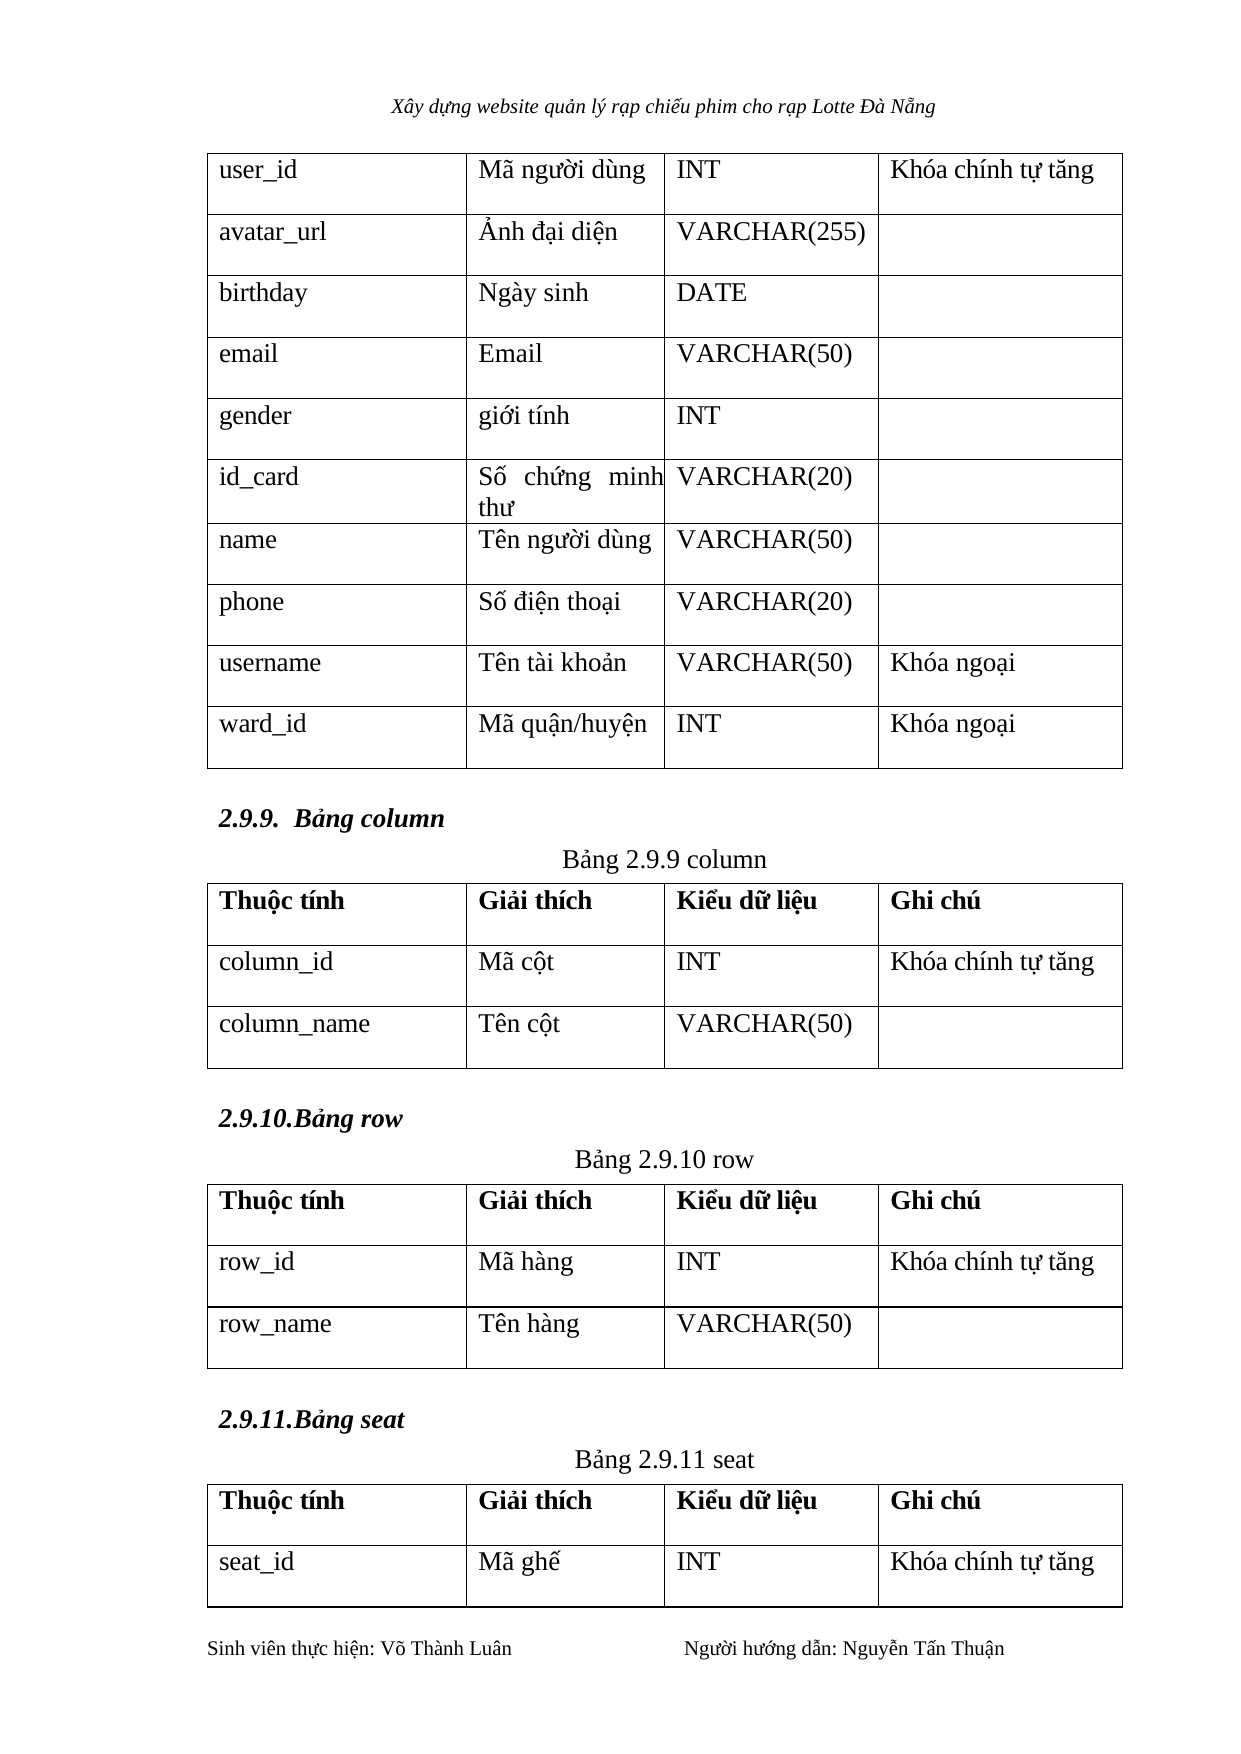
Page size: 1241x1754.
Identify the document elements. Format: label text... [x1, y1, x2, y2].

table_cell Ảnh đại diện [467, 215, 664, 275]
table_cell Khóa chính tự tăng [879, 946, 1122, 1006]
list Bảng column [219, 802, 1122, 834]
table_header Giải thích [467, 884, 664, 945]
table_cell Mã người dùng [467, 154, 664, 214]
text Bảng 2.9.10 row [207, 1143, 1122, 1174]
text Bảng 2.9.9 column [207, 843, 1122, 874]
table_cell giới tính [467, 399, 664, 459]
table_cell username [208, 646, 466, 706]
table_cell [879, 276, 1122, 337]
table_cell INT [665, 1246, 878, 1306]
table_header Giải thích [467, 1185, 664, 1245]
table_cell Tên người dùng [467, 524, 664, 584]
table_cell VARCHAR(50) [665, 338, 878, 398]
table_header Thuộc tính [208, 1185, 466, 1245]
table_cell id_card [208, 460, 466, 522]
table_cell VARCHAR(50) [665, 524, 878, 584]
table_cell Tên tài khoản [467, 646, 664, 706]
table_cell column_name [208, 1007, 466, 1067]
table_cell VARCHAR(50) [665, 646, 878, 706]
table_cell Số chứng minh thư [467, 460, 664, 522]
table_cell VARCHAR(50) [665, 1308, 878, 1368]
table_cell [879, 1308, 1122, 1368]
table_cell Mã cột [467, 946, 664, 1006]
table_cell Tên hàng [467, 1308, 664, 1368]
table_cell DATE [665, 276, 878, 337]
table_header Ghi chú [879, 1485, 1122, 1545]
table_cell INT [665, 154, 878, 214]
table_cell VARCHAR(20) [665, 460, 878, 522]
table_cell Số điện thoại [467, 585, 664, 645]
table_cell Khóa ngoại [879, 646, 1122, 706]
table_cell Khóa ngoại [879, 707, 1122, 767]
table_cell [879, 399, 1122, 459]
table_cell Mã hàng [467, 1246, 664, 1306]
table_cell birthday [208, 276, 466, 337]
table_cell Khóa chính tự tăng [879, 1546, 1122, 1606]
table_cell Email [467, 338, 664, 398]
table_cell [879, 1007, 1122, 1067]
table_cell Tên cột [467, 1007, 664, 1067]
table_header Kiểu dữ liệu [665, 1185, 878, 1245]
table_cell VARCHAR(20) [665, 585, 878, 645]
table_cell gender [208, 399, 466, 459]
table_header Giải thích [467, 1485, 664, 1545]
table_cell Mã ghế [467, 1546, 664, 1606]
table_cell [879, 460, 1122, 522]
table_header Thuộc tính [208, 1485, 466, 1545]
table_cell [879, 585, 1122, 645]
table_cell row_name [208, 1308, 466, 1368]
table_cell ward_id [208, 707, 466, 767]
table_cell phone [208, 585, 466, 645]
table_cell email [208, 338, 466, 398]
list Bảng seat [219, 1403, 1122, 1434]
table_cell [879, 338, 1122, 398]
table_header Kiểu dữ liệu [665, 1485, 878, 1545]
table_header Ghi chú [879, 1185, 1122, 1245]
table_cell seat_id [208, 1546, 466, 1606]
table_cell [879, 215, 1122, 275]
table_cell column_id [208, 946, 466, 1006]
table_cell INT [665, 1546, 878, 1606]
text Bảng 2.9.11 seat [207, 1443, 1122, 1474]
table_cell INT [665, 707, 878, 767]
table_cell VARCHAR(255) [665, 215, 878, 275]
table_cell INT [665, 946, 878, 1006]
table_cell avatar_url [208, 215, 466, 275]
table_cell INT [665, 399, 878, 459]
list Bảng row [219, 1103, 1122, 1134]
table_cell name [208, 524, 466, 584]
table_cell user_id [208, 154, 466, 214]
table_header Ghi chú [879, 884, 1122, 945]
table_cell VARCHAR(50) [665, 1007, 878, 1067]
table_header Kiểu dữ liệu [665, 884, 878, 945]
table_cell Khóa chính tự tăng [879, 1246, 1122, 1306]
table_cell [879, 524, 1122, 584]
table_cell Khóa chính tự tăng [879, 154, 1122, 214]
table_header Thuộc tính [208, 884, 466, 945]
table_cell row_id [208, 1246, 466, 1306]
table_cell Mã quận/huyện [467, 707, 664, 767]
table_cell Ngày sinh [467, 276, 664, 337]
